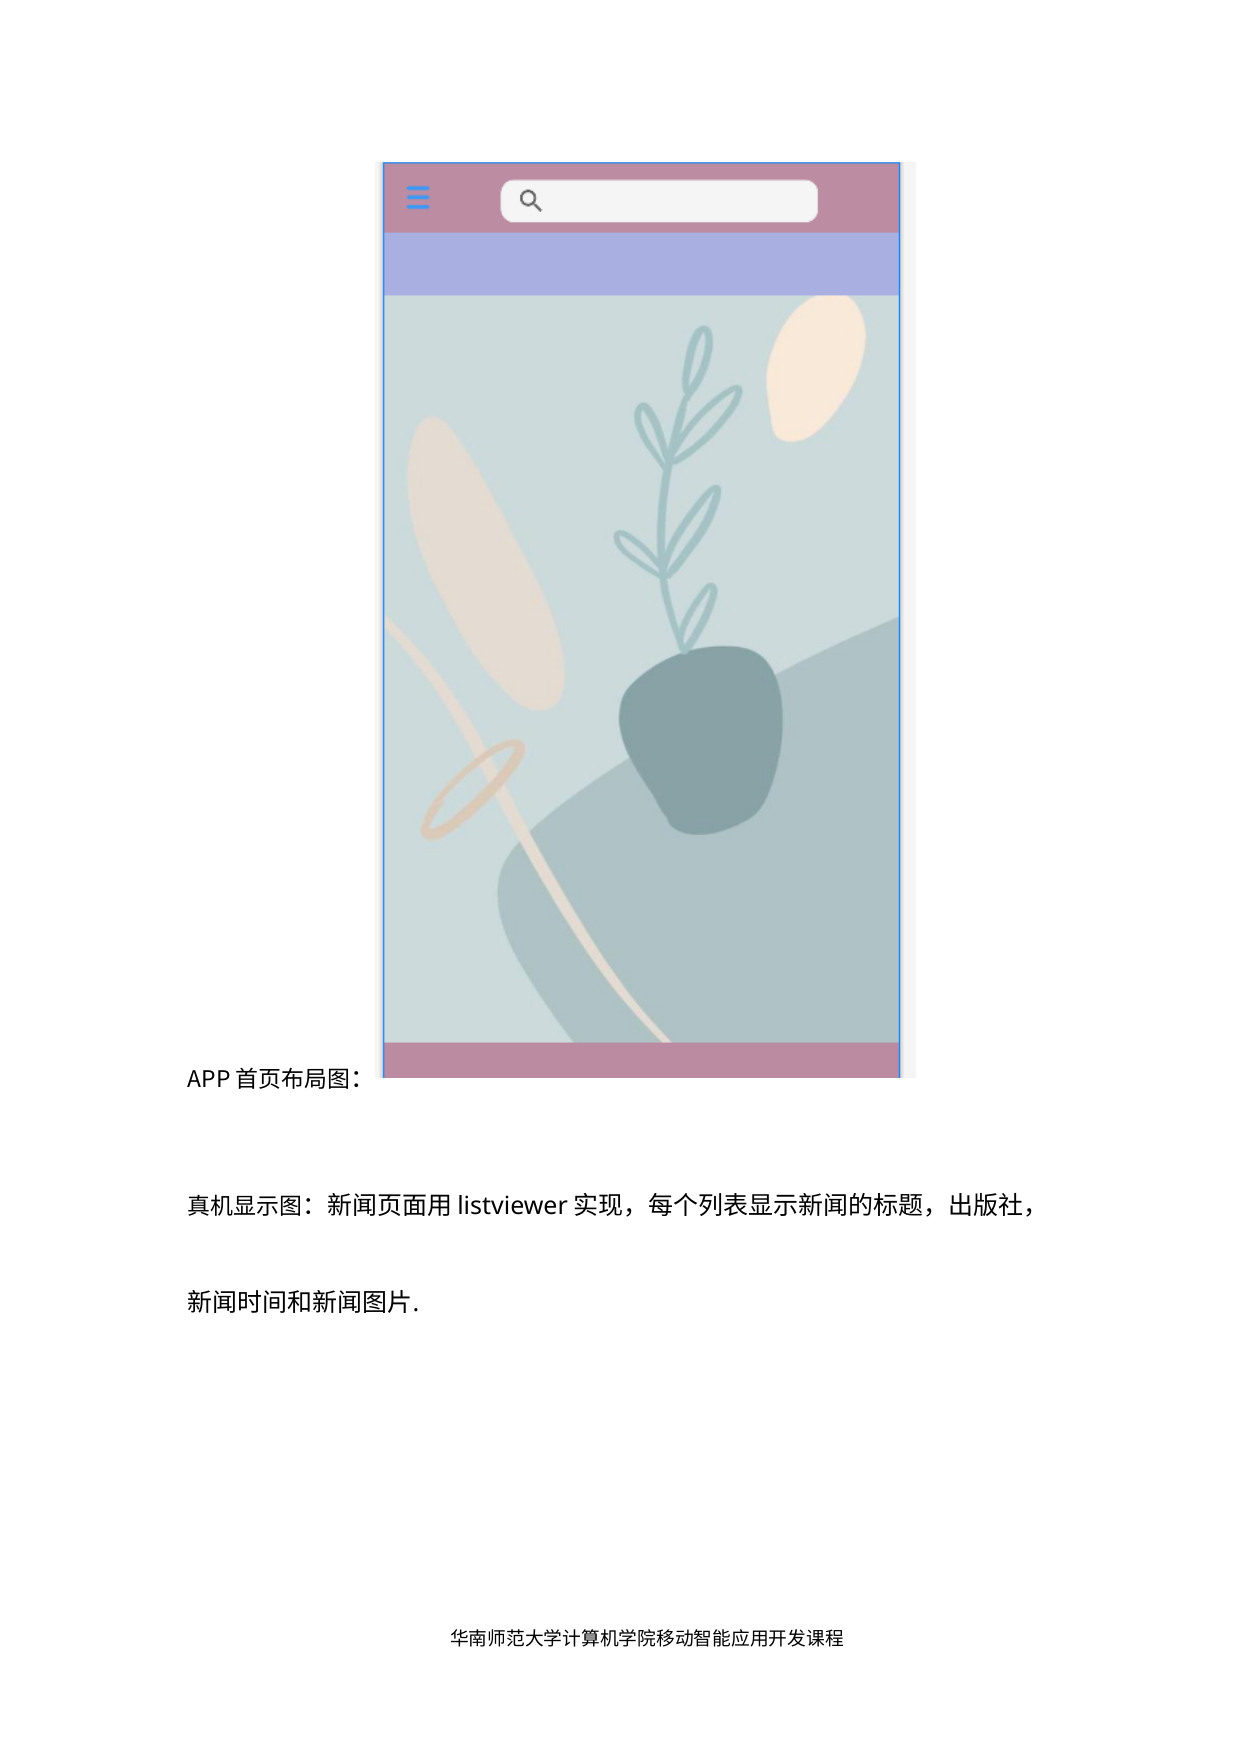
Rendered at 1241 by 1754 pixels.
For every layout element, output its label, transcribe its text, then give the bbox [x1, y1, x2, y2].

picture [374, 162, 916, 1078]
text 真机显示图：新闻页面用listviewer实现，每个列表显示新闻的标题，出版社，新闻时间和新闻图片. [187, 1171, 1053, 1333]
